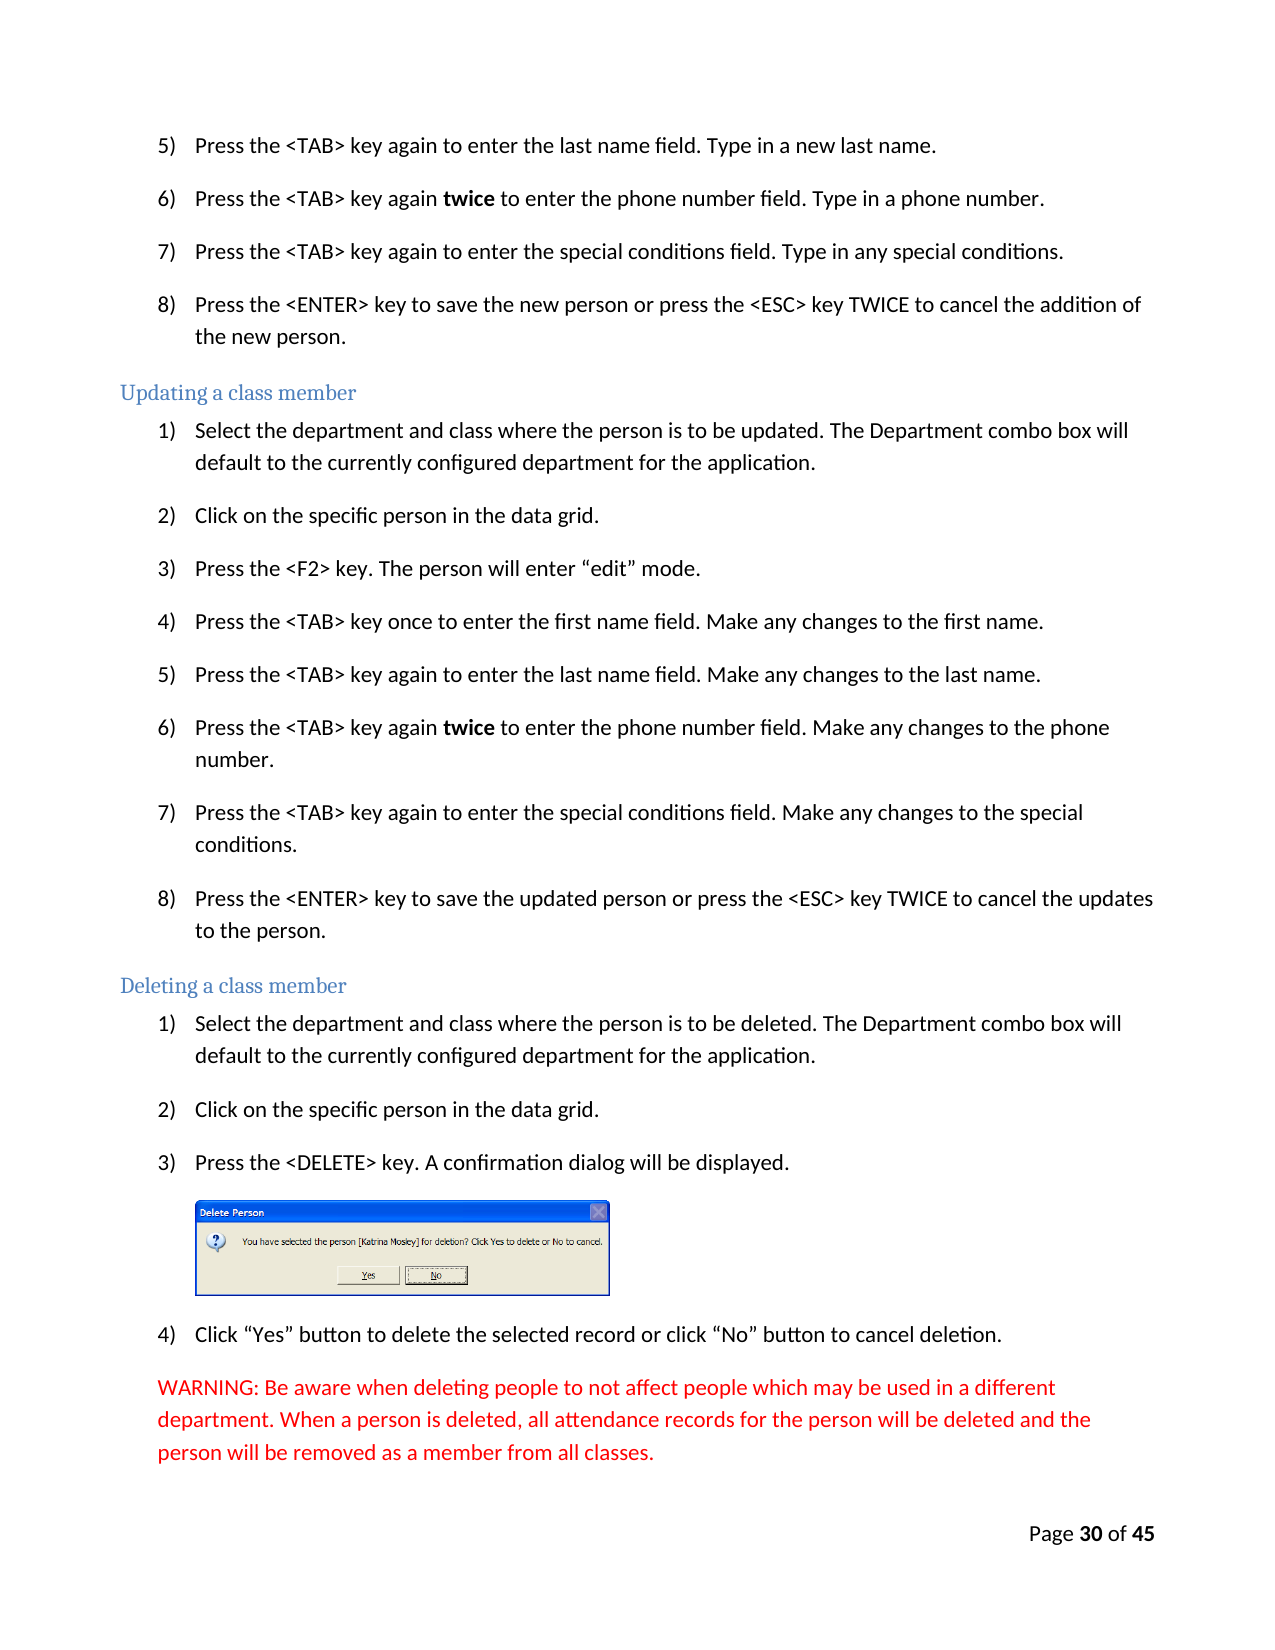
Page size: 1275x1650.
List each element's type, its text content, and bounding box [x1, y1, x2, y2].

list Press the <TAB> key again to enter the last name field. Type in a new last name. [157, 131, 1155, 159]
text WARNING: Be aware when deleting people to not affect people which may be used in a different department. When a person is deleted, all attendance records for the person will be deleted and the person will be removed as a member from all classes. [157, 1373, 1155, 1466]
list Select the department and class where the person is to be updated. The Department combo box will default to the currently configured department for the application. [157, 416, 1155, 476]
list Press the <F2> key. The person will enter “edit” mode. [157, 554, 1155, 582]
picture [195, 1200, 610, 1296]
list Select the department and class where the person is to be deleted. The Department combo box will default to the currently configured department for the application. [157, 1009, 1155, 1070]
list Press the <TAB> key once to enter the first name field. Make any changes to the first name. [157, 607, 1155, 635]
list Press the <TAB> key again twice to enter the phone number field. Type in a phone number. [157, 184, 1155, 212]
list Press the <TAB> key again to enter the special conditions field. Make any changes to the special conditions. [157, 798, 1155, 859]
list Press the <TAB> key again twice to enter the phone number field. Make any changes to the phone number. [157, 713, 1155, 773]
subtitle Updating a class member [120, 379, 1155, 406]
list Click “Yes” button to delete the selected record or click “No” button to cancel deletion. [157, 1320, 1155, 1348]
list Press the <ENTER> key to save the new person or press the <ESC> key TWICE to cancel the addition of the new person. [157, 290, 1155, 350]
list Press the <ENTER> key to save the updated person or press the <ESC> key TWICE to cancel the updates to the person. [157, 884, 1155, 944]
list Press the <DELETE> key. A confirmation dialog will be displayed. [157, 1148, 1155, 1176]
list Click on the specific person in the data grid. [157, 501, 1155, 529]
subtitle Deleting a class member [120, 973, 1155, 999]
list Click on the specific person in the data grid. [157, 1095, 1155, 1123]
list Press the <TAB> key again to enter the last name field. Make any changes to the last name. [157, 660, 1155, 688]
list Press the <TAB> key again to enter the special conditions field. Type in any special conditions. [157, 237, 1155, 265]
